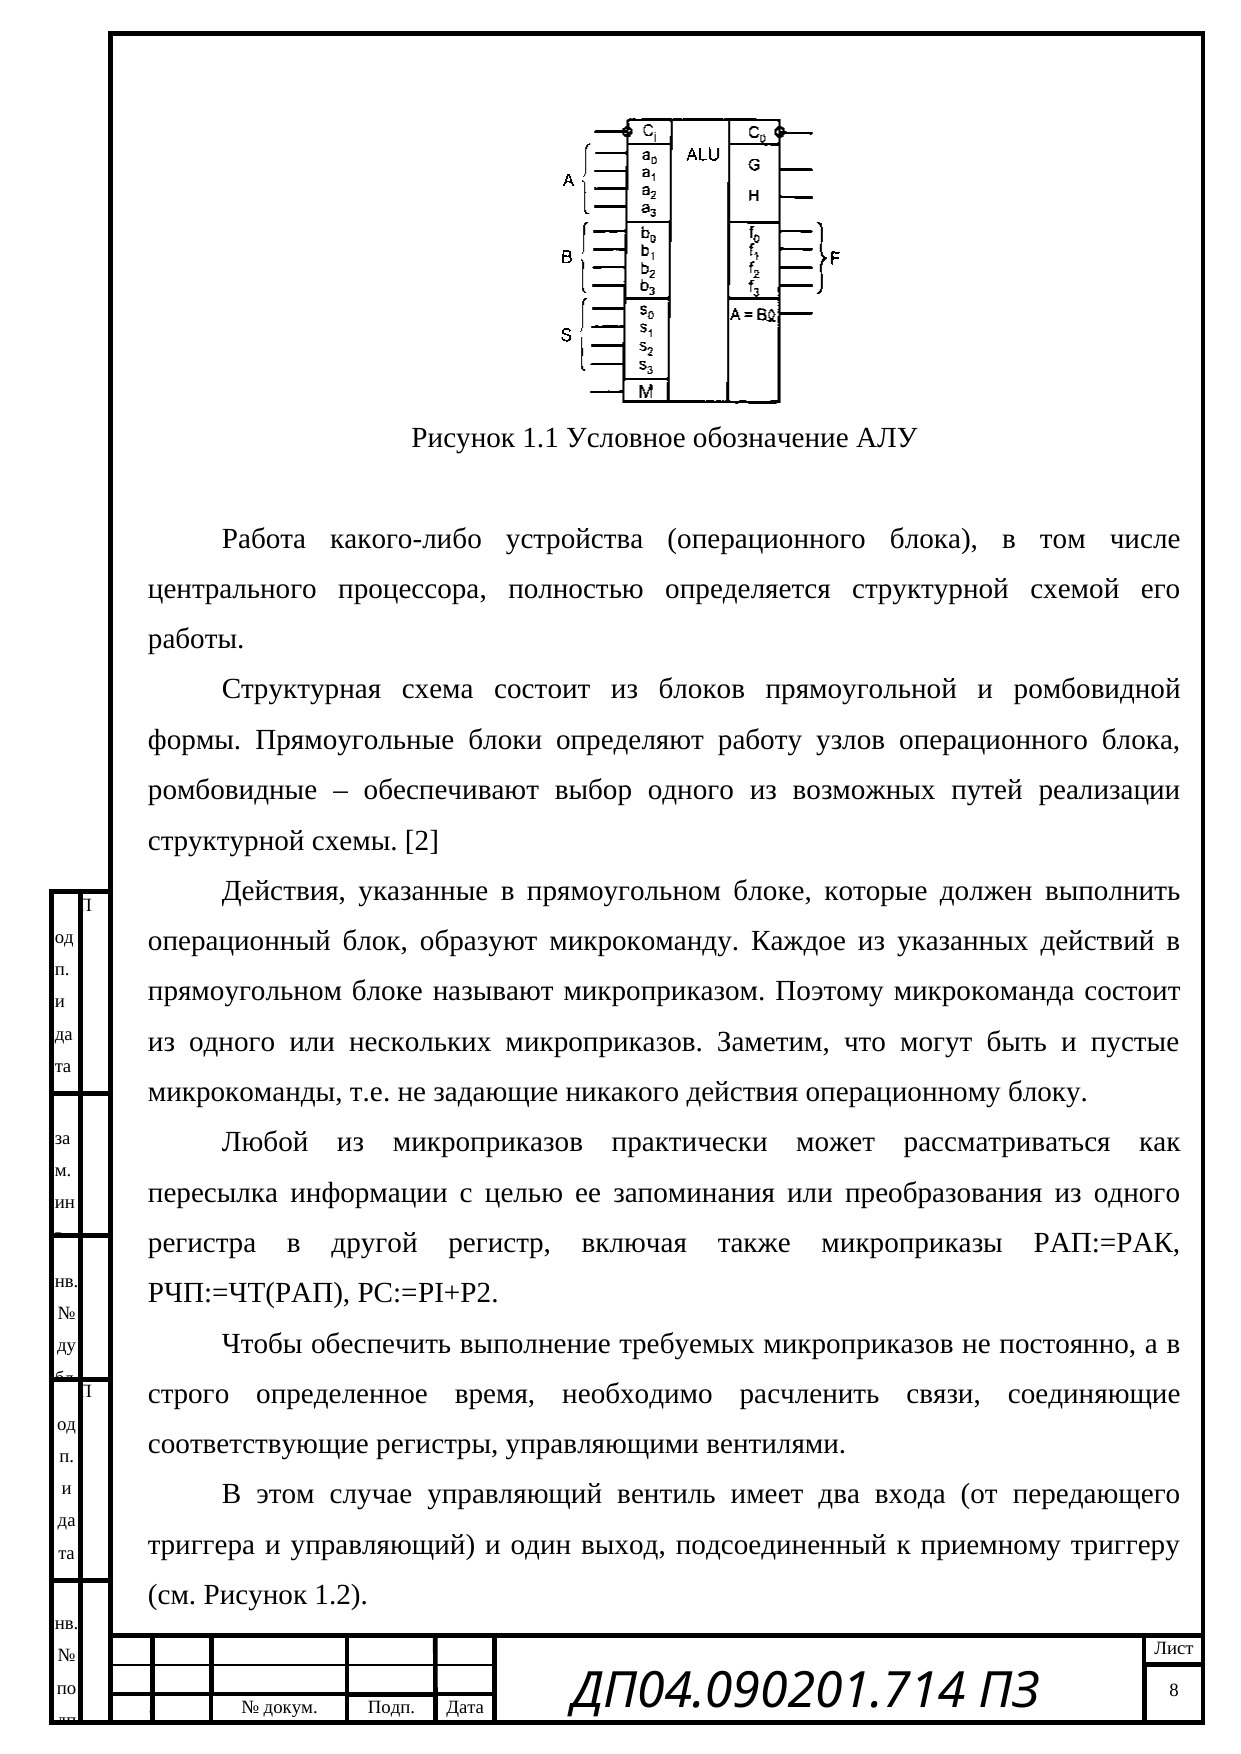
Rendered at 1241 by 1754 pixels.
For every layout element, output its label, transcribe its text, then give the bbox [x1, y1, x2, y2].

text Работа какого-либо устройства (операционного блока), в том числе центрального процессора, полностью определяется структурной схемой его работы. [148, 521, 1181, 655]
text Структурная схема состоит из блоков прямоугольной и ромбовидной формы. Прямоугольные блоки определяют работу узлов операционного блока, ромбовидные – обеспечивают выбор одного из возможных путей реализации структурной схемы. [2] [148, 672, 1181, 856]
text Рисунок 1.1 Условное обозначение АЛУ [148, 118, 1181, 454]
text Чтобы обеспечить выполнение требуемых микроприказов не постоянно, а в строго определенное время, необходимо расчленить связи, соединяющие соответствующие регистры, управляющими вентилями. [148, 1326, 1181, 1460]
text В этом случае управляющий вентиль имеет два входа (от передающего триггера и управляющий) и один выход, подсоединенный к приемному триггеру (см. Рисунок 1.2). [148, 1477, 1181, 1611]
text Действия, указанные в прямоугольном блоке, которые должен выполнить операционный блок, образуют микрокоманду. Каждое из указанных действий в прямоугольном блоке называют микроприказом. Поэтому микрокоманда состоит из одного или нескольких микроприказов. Заметим, что могут быть и пустые микрокоманды, т.е. не задающие никакого действия операционному блоку. [148, 873, 1181, 1108]
text Любой из микроприказов практически может рассматриваться как пересылка информации с целью ее запоминания или преобразования из одного регистра в другой регистр, включая также микроприказы РАП:=РАК, РЧП:=ЧТ(РАП), РС:=PI+P2. [148, 1124, 1181, 1309]
